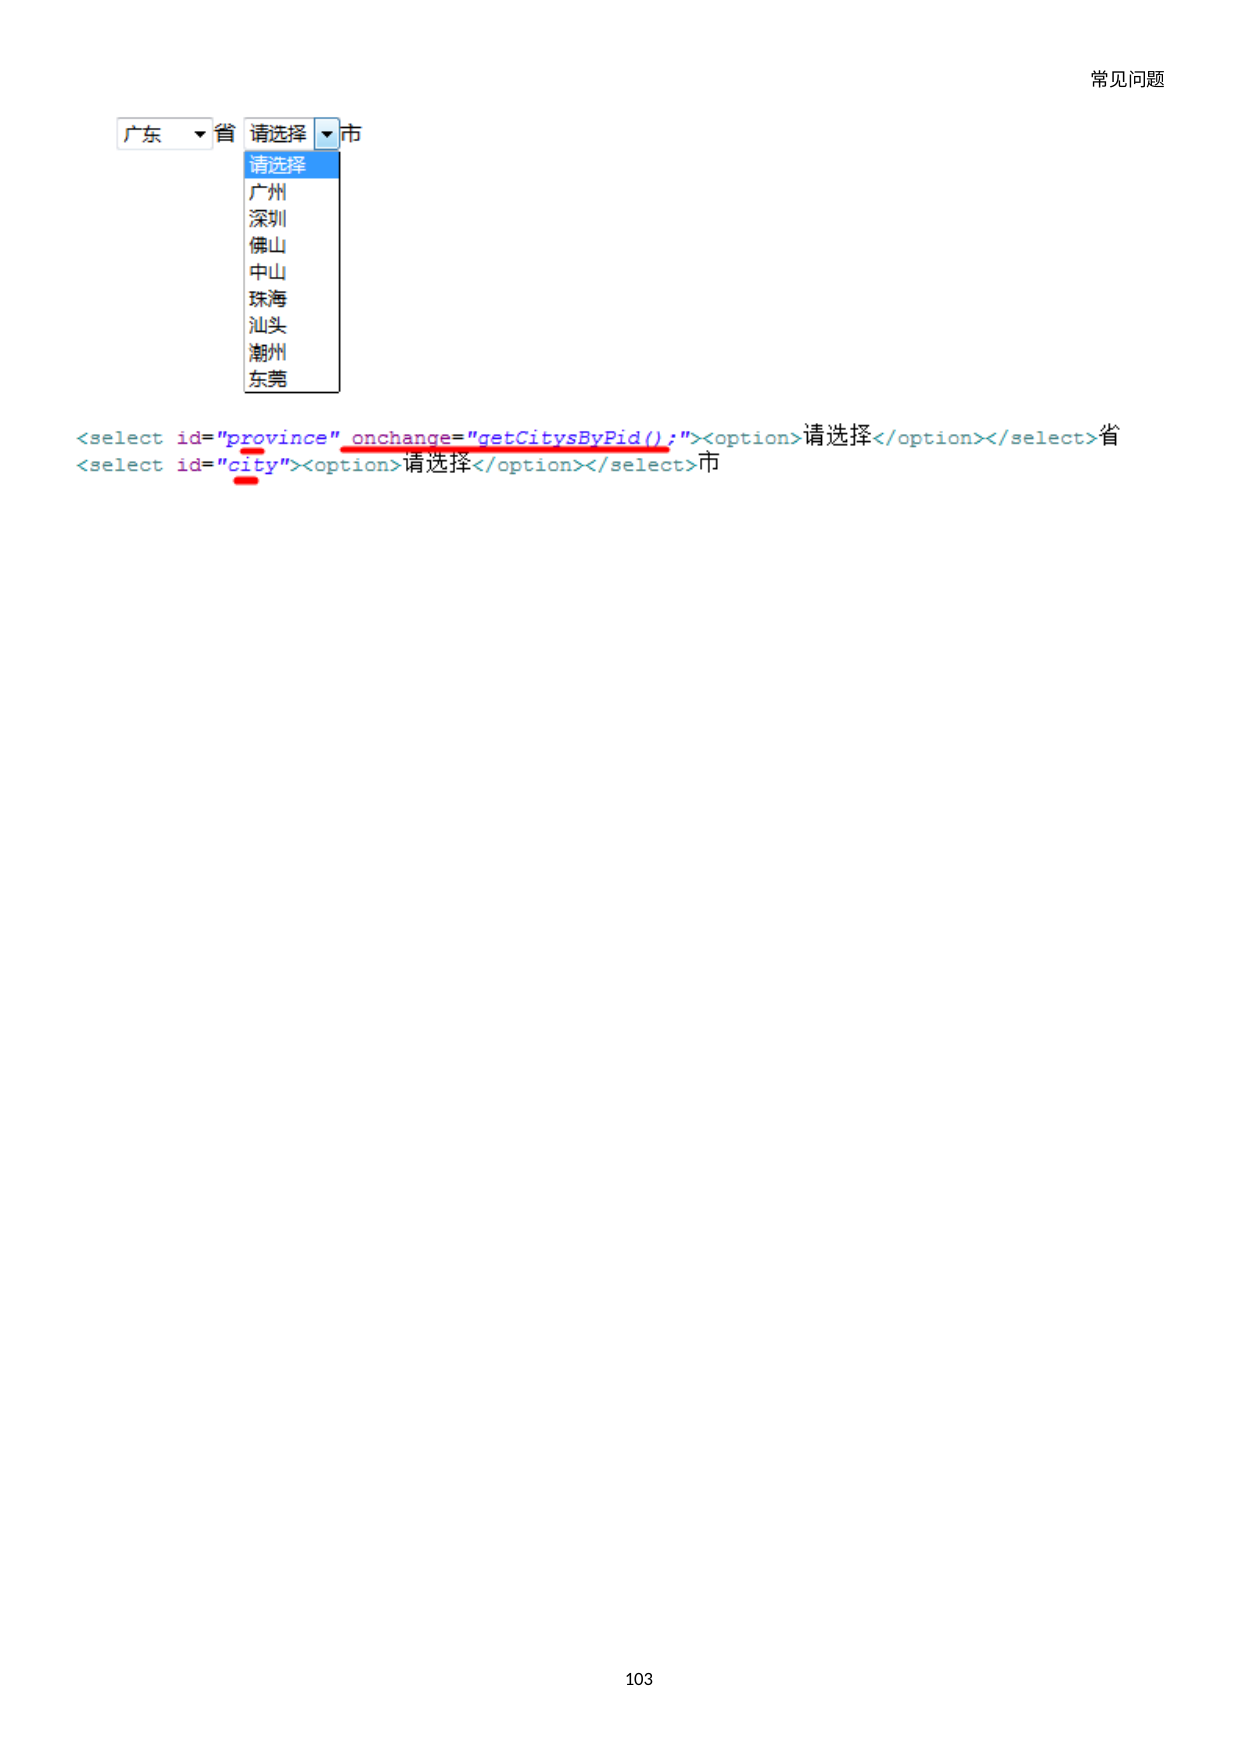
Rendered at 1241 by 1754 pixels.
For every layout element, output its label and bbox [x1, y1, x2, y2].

picture [75, 423, 1150, 492]
picture [112, 105, 419, 403]
